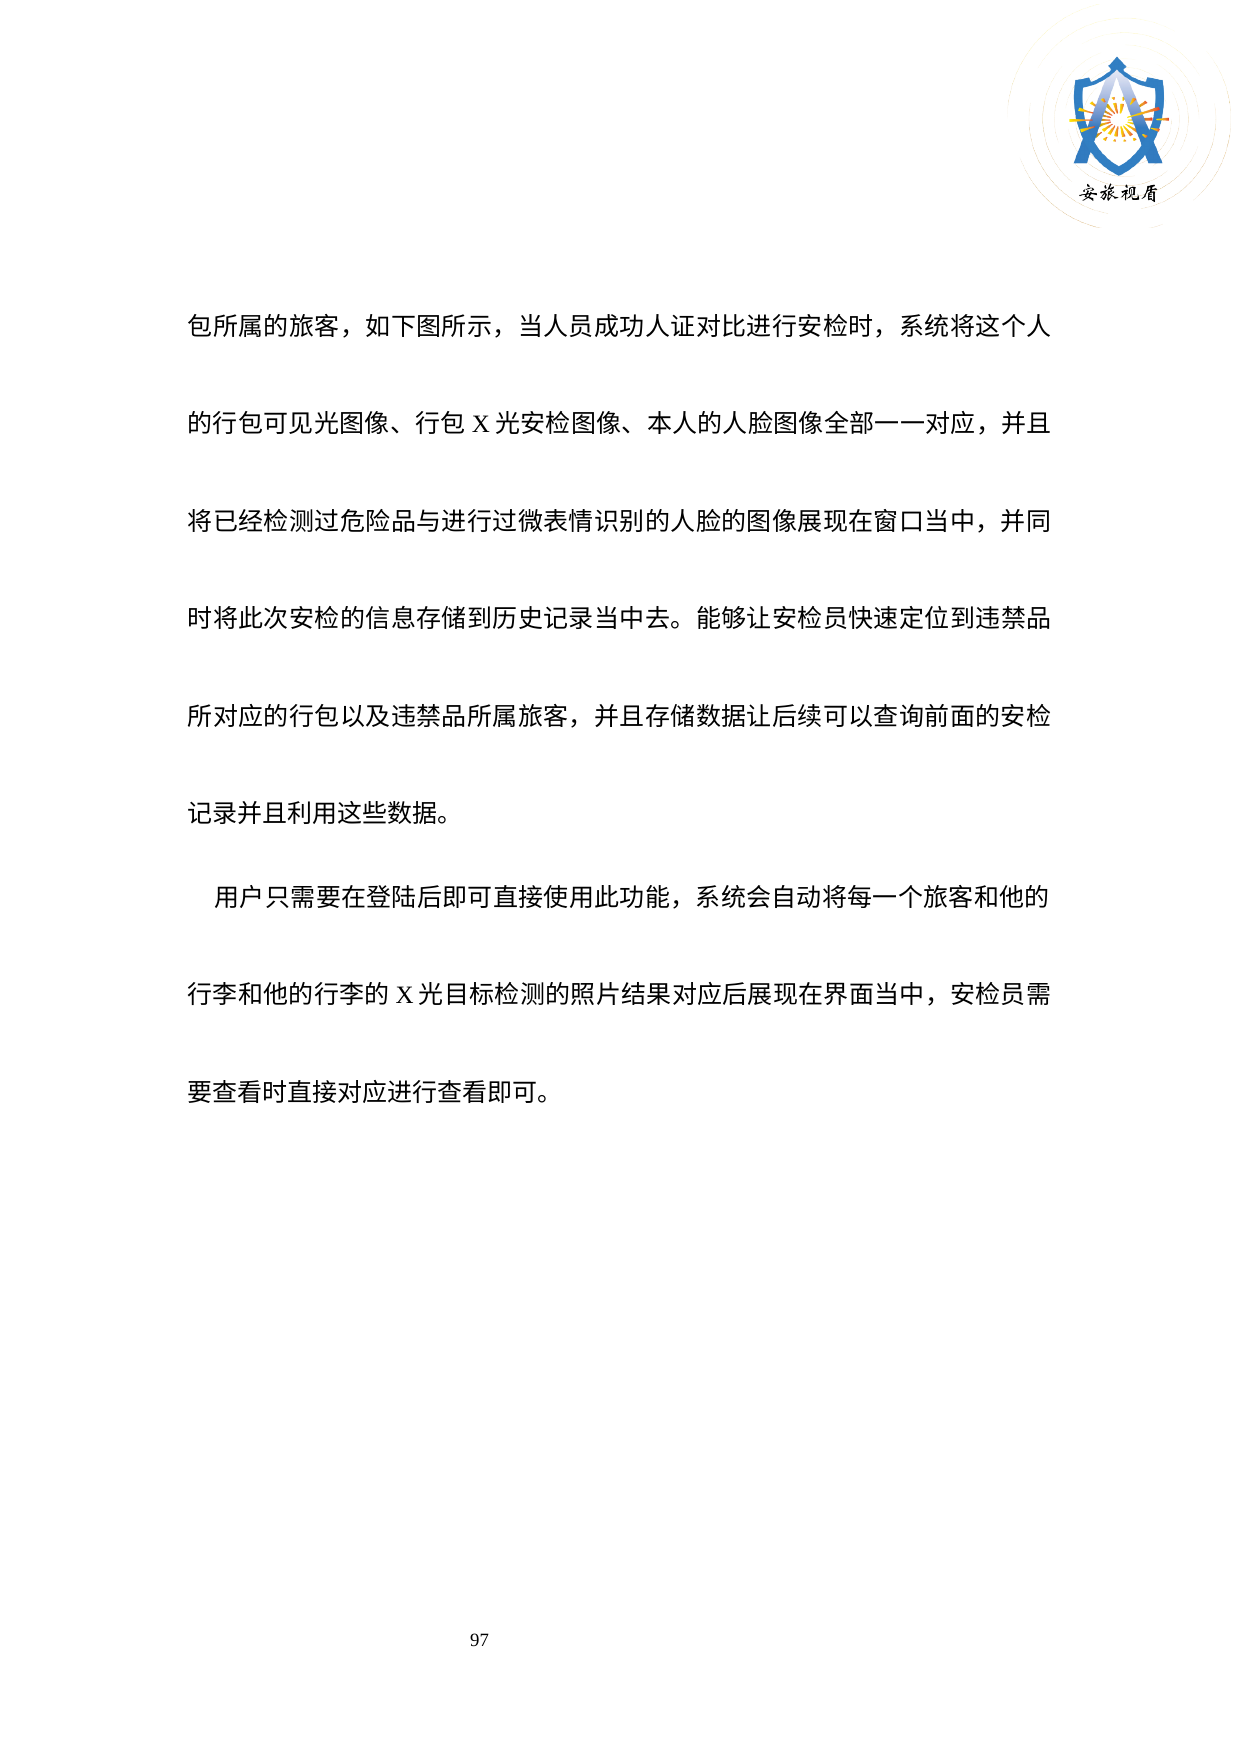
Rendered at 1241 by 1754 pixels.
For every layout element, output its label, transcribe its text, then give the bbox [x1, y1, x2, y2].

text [187, 162, 1053, 844]
picture [1007, 4, 1231, 228]
text 用户只需要在登陆后即可直接使用此功能，系统会自动将每一个旅客和他的行李和他的行李的X光目标检测的照片结果对应后展现在界面当中，安检员需要查看时直接对应进行查看即可。 [187, 863, 1053, 1123]
